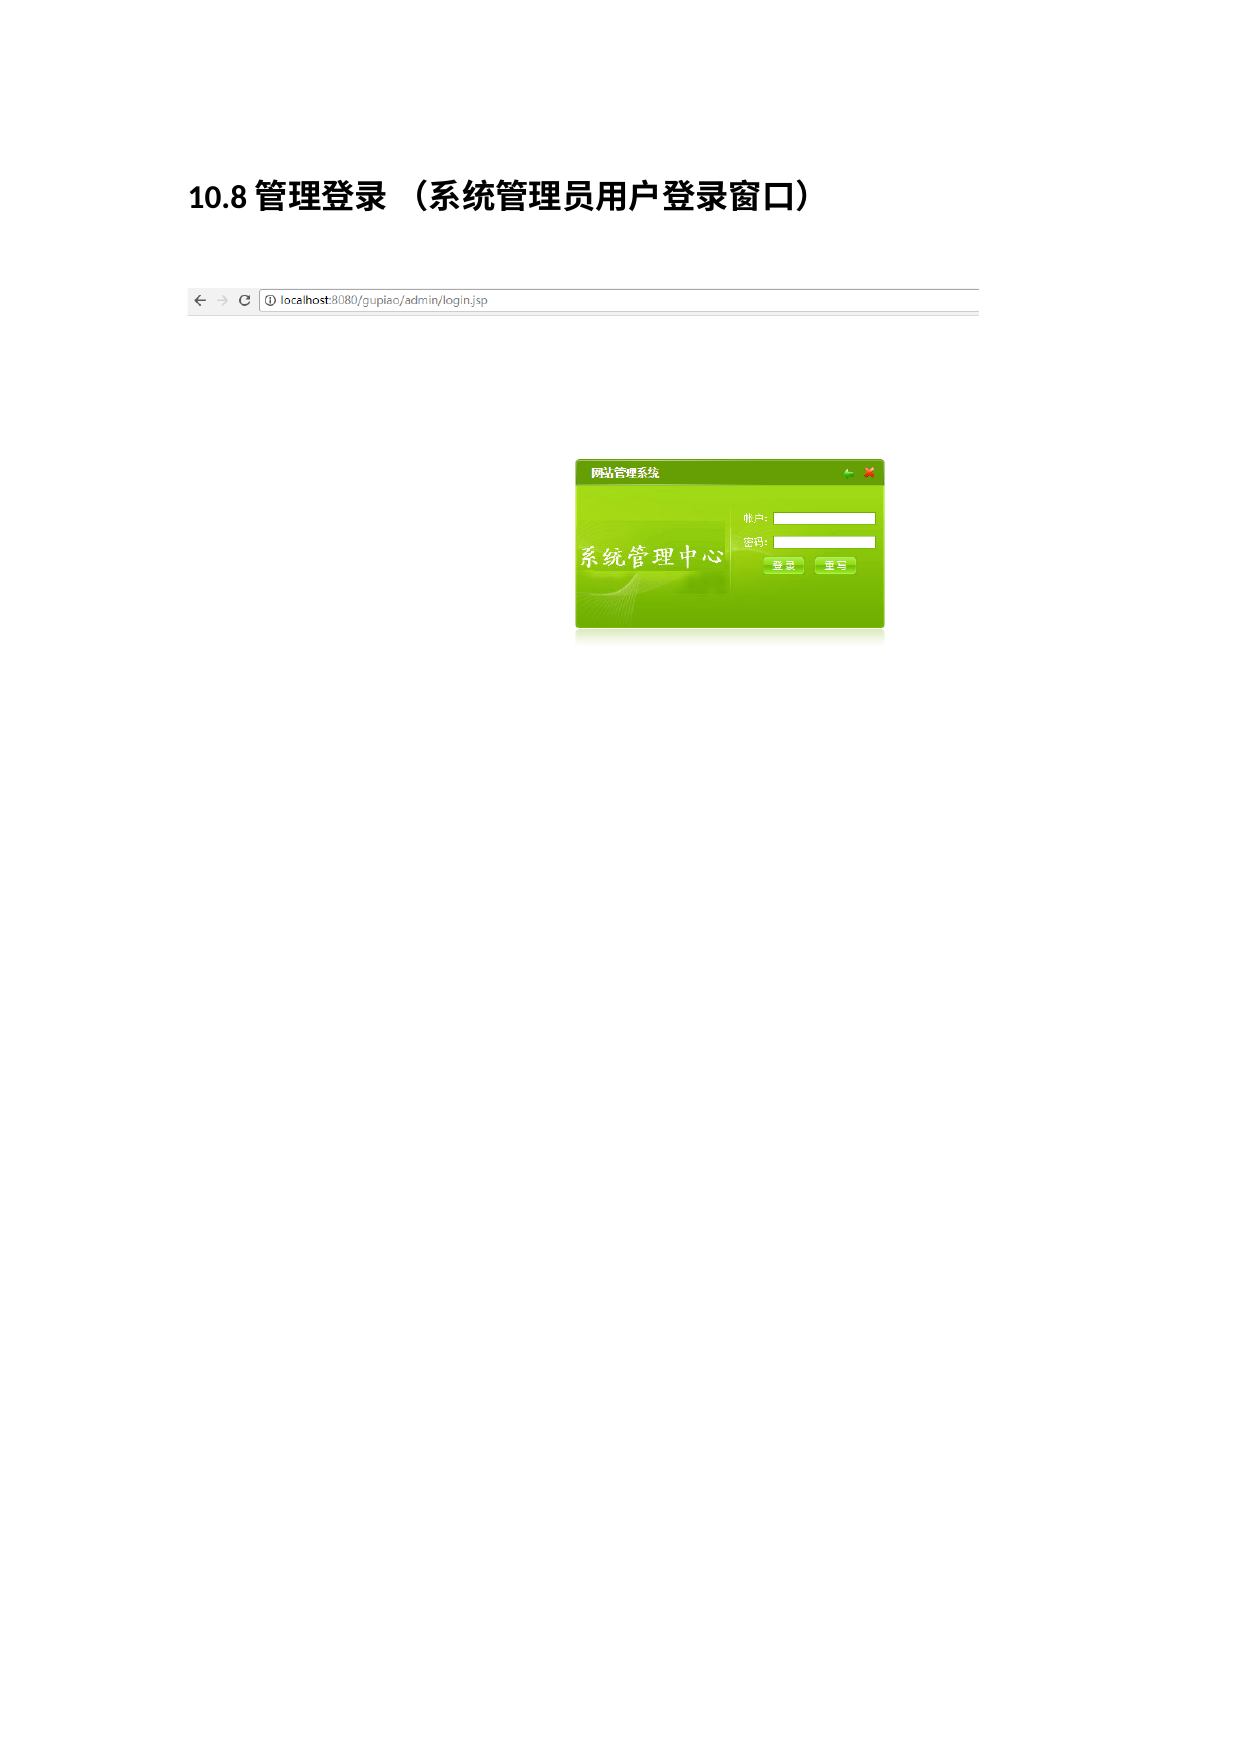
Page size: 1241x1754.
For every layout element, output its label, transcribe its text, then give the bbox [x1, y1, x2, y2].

picture [187, 288, 979, 671]
subtitle 10.8 管理登录 （系统管理员用户登录窗口） [187, 162, 1053, 227]
